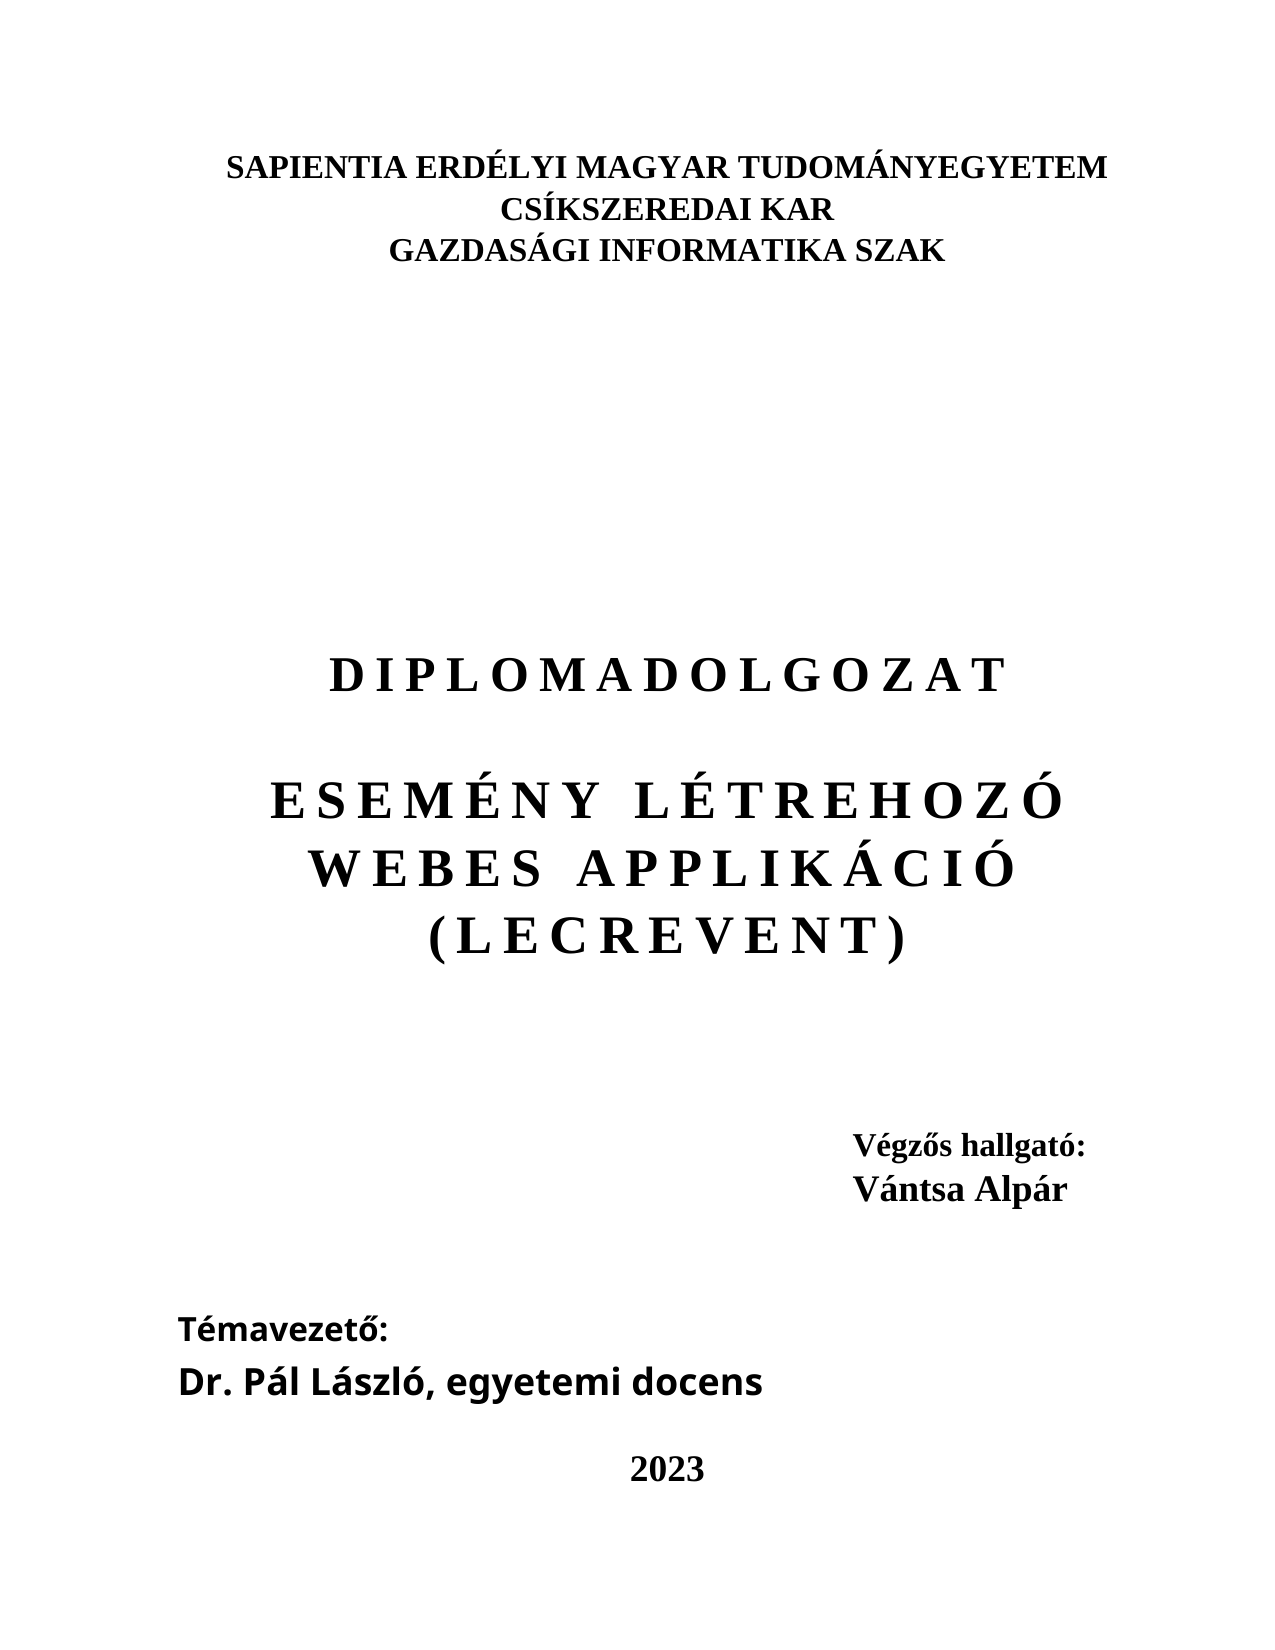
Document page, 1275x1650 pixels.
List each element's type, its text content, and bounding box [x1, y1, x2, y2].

text GAZDASÁGI INFORMATIKA SZAK [177, 230, 1157, 269]
text DIPLOMADOLGOZAT [177, 644, 1157, 702]
text ESEMÉNY LÉTREHOZÓ WEBes applikáció (Lecrevent) [177, 768, 1157, 965]
text Vántsa Alpár [777, 1167, 1157, 1210]
text SAPIENTIA ERDÉLYI MAGYAR TUDOMÁNYEGYETEM [177, 148, 1157, 186]
text Végzős hallgató: [777, 1125, 1157, 1163]
text Témavezető: [177, 1306, 1157, 1352]
text Dr. Pál László, egyetemi docens [177, 1355, 1157, 1406]
text 2023 [177, 1446, 1157, 1489]
text CSÍKSZEREDAI KAR [177, 189, 1157, 227]
